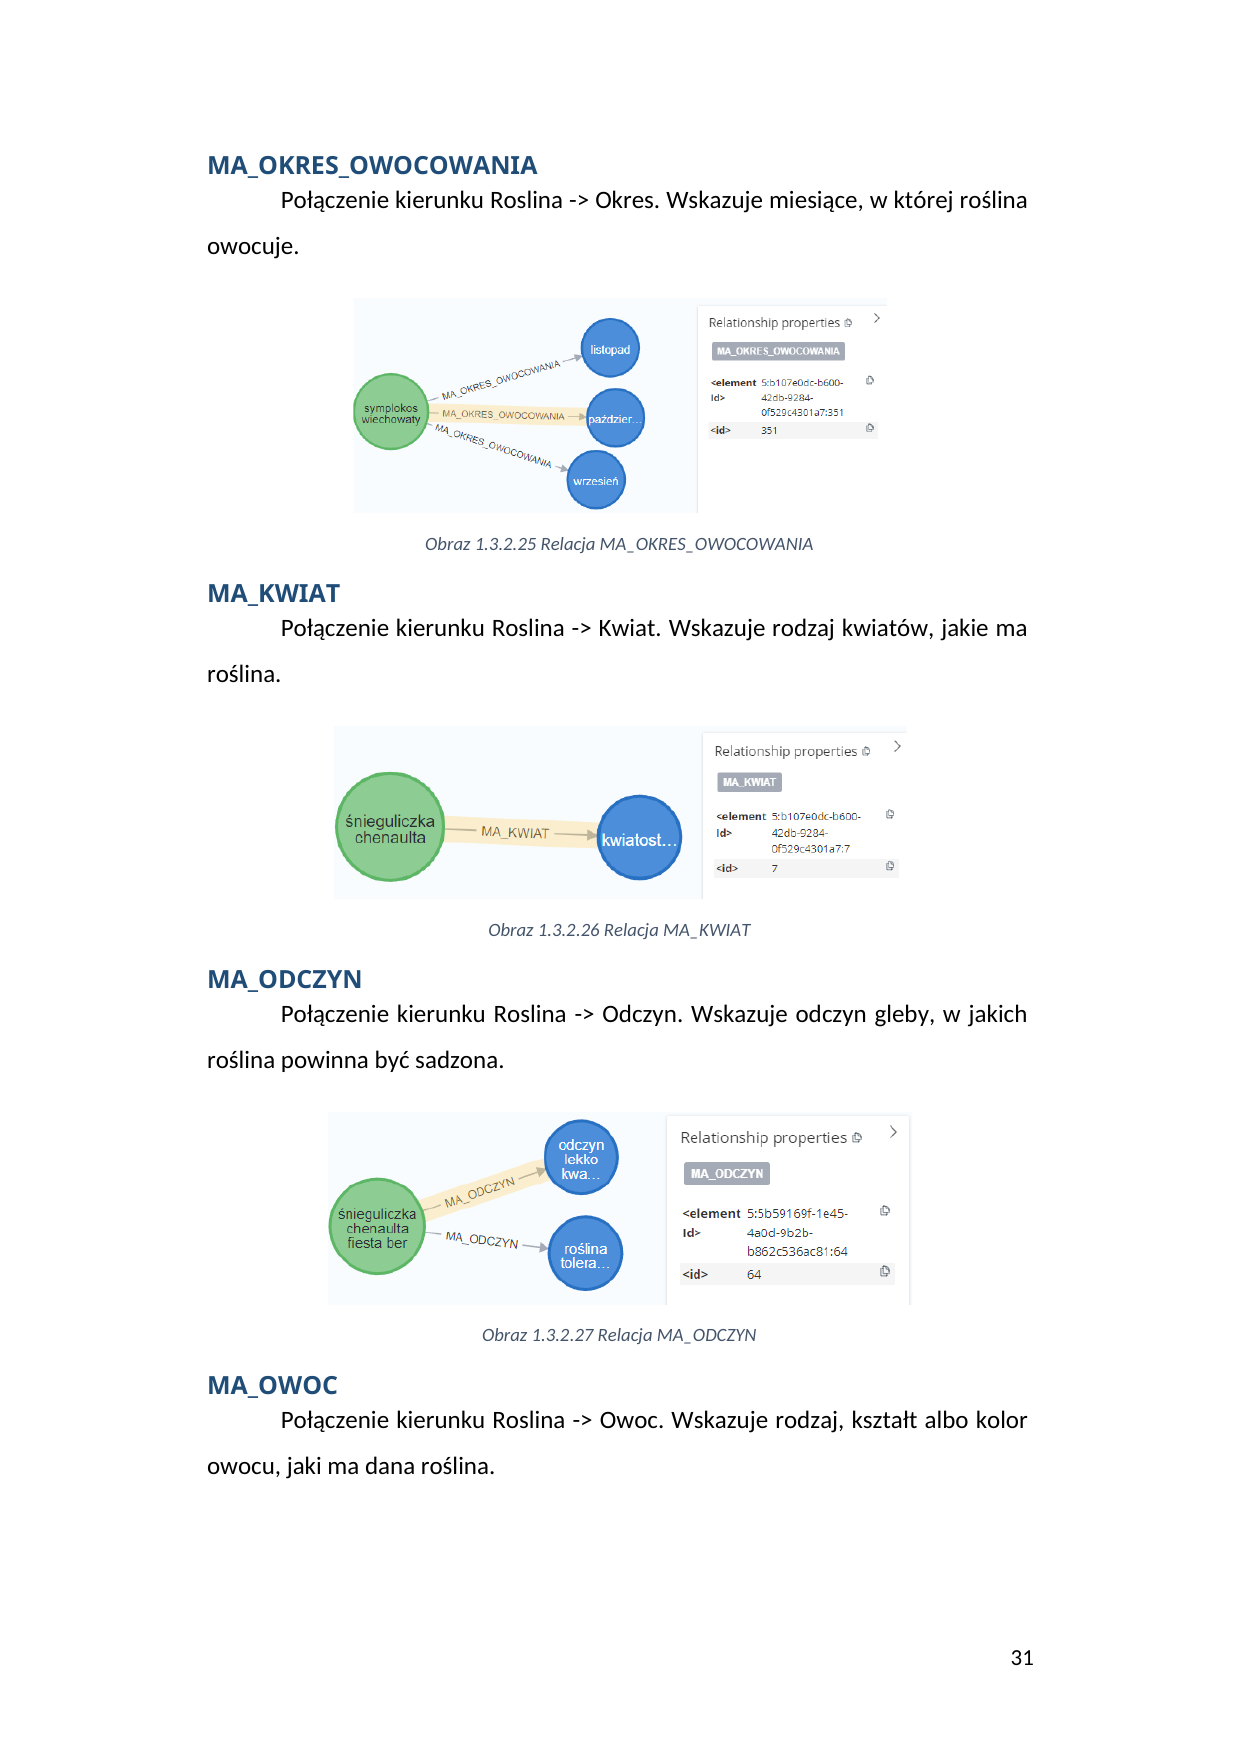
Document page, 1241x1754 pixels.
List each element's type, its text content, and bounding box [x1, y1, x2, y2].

text Obraz 1.3.2.25 Relacja MA_OKRES_OWOCOWANIA [207, 532, 1033, 555]
picture [327, 1112, 913, 1305]
subtitle MA_KWIAT [207, 576, 1033, 609]
picture [353, 298, 887, 513]
text Połączenie kierunku Roslina -> Owoc. Wskazuje rodzaj, kształt albo kolor owocu, jaki ma dana roślina. [207, 1404, 1029, 1480]
subtitle MA_OWOC [207, 1367, 1033, 1401]
text Obraz 1.3.2.27 Relacja MA_ODCZYN [207, 1323, 1033, 1346]
subtitle MA_OKRES_OWOCOWANIA [207, 148, 1033, 182]
text Połączenie kierunku Roslina -> Okres. Wskazuje miesiące, w której roślina owocuje. [207, 184, 1029, 261]
text Połączenie kierunku Roslina -> Kwiat. Wskazuje rodzaj kwiatów, jakie ma roślina. [207, 612, 1029, 688]
text Połączenie kierunku Roslina -> Odczyn. Wskazuje odczyn gleby, w jakich roślina powinna być sadzona. [207, 998, 1029, 1075]
subtitle MA_ODCZYN [207, 962, 1033, 996]
text Obraz 1.3.2.26 Relacja MA_KWIAT [207, 918, 1033, 941]
picture [333, 726, 907, 899]
